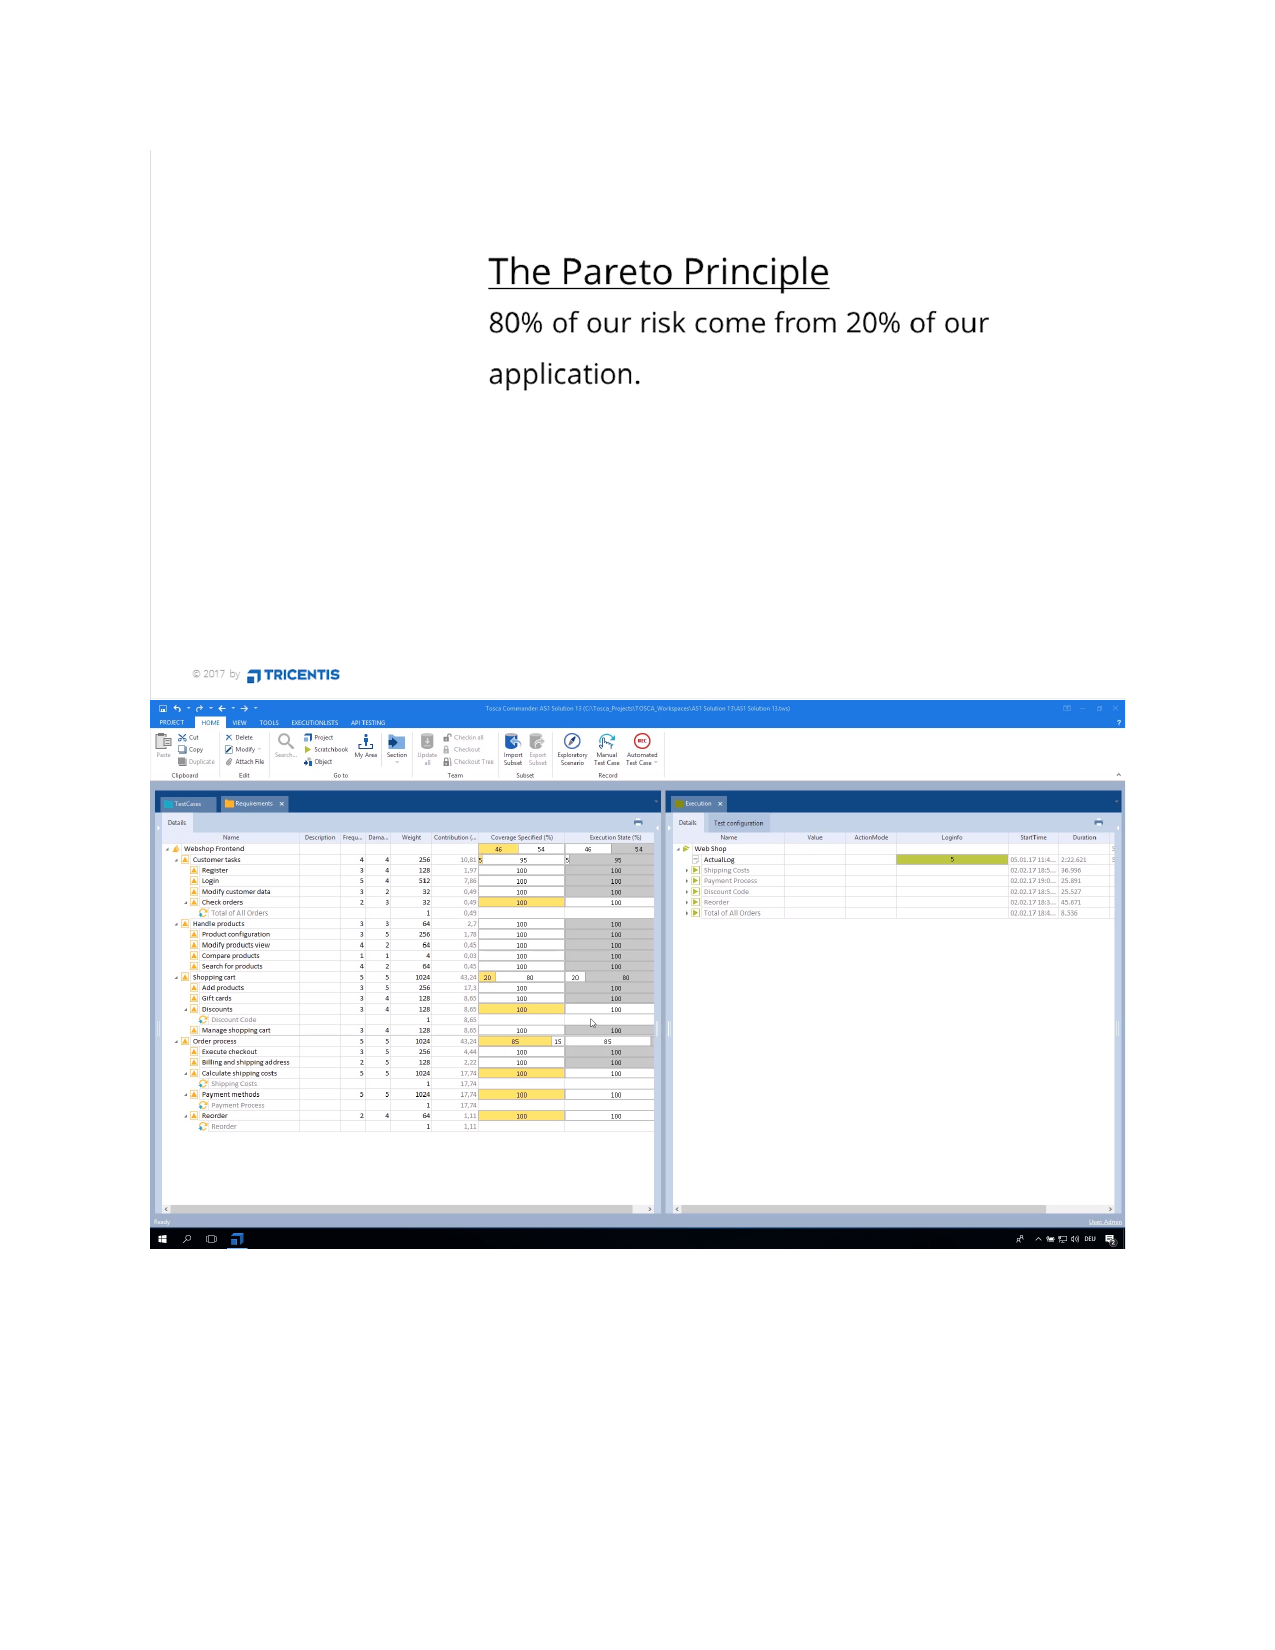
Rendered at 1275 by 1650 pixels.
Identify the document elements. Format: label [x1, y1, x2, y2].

picture [150, 700, 1125, 1249]
picture [150, 150, 1125, 699]
